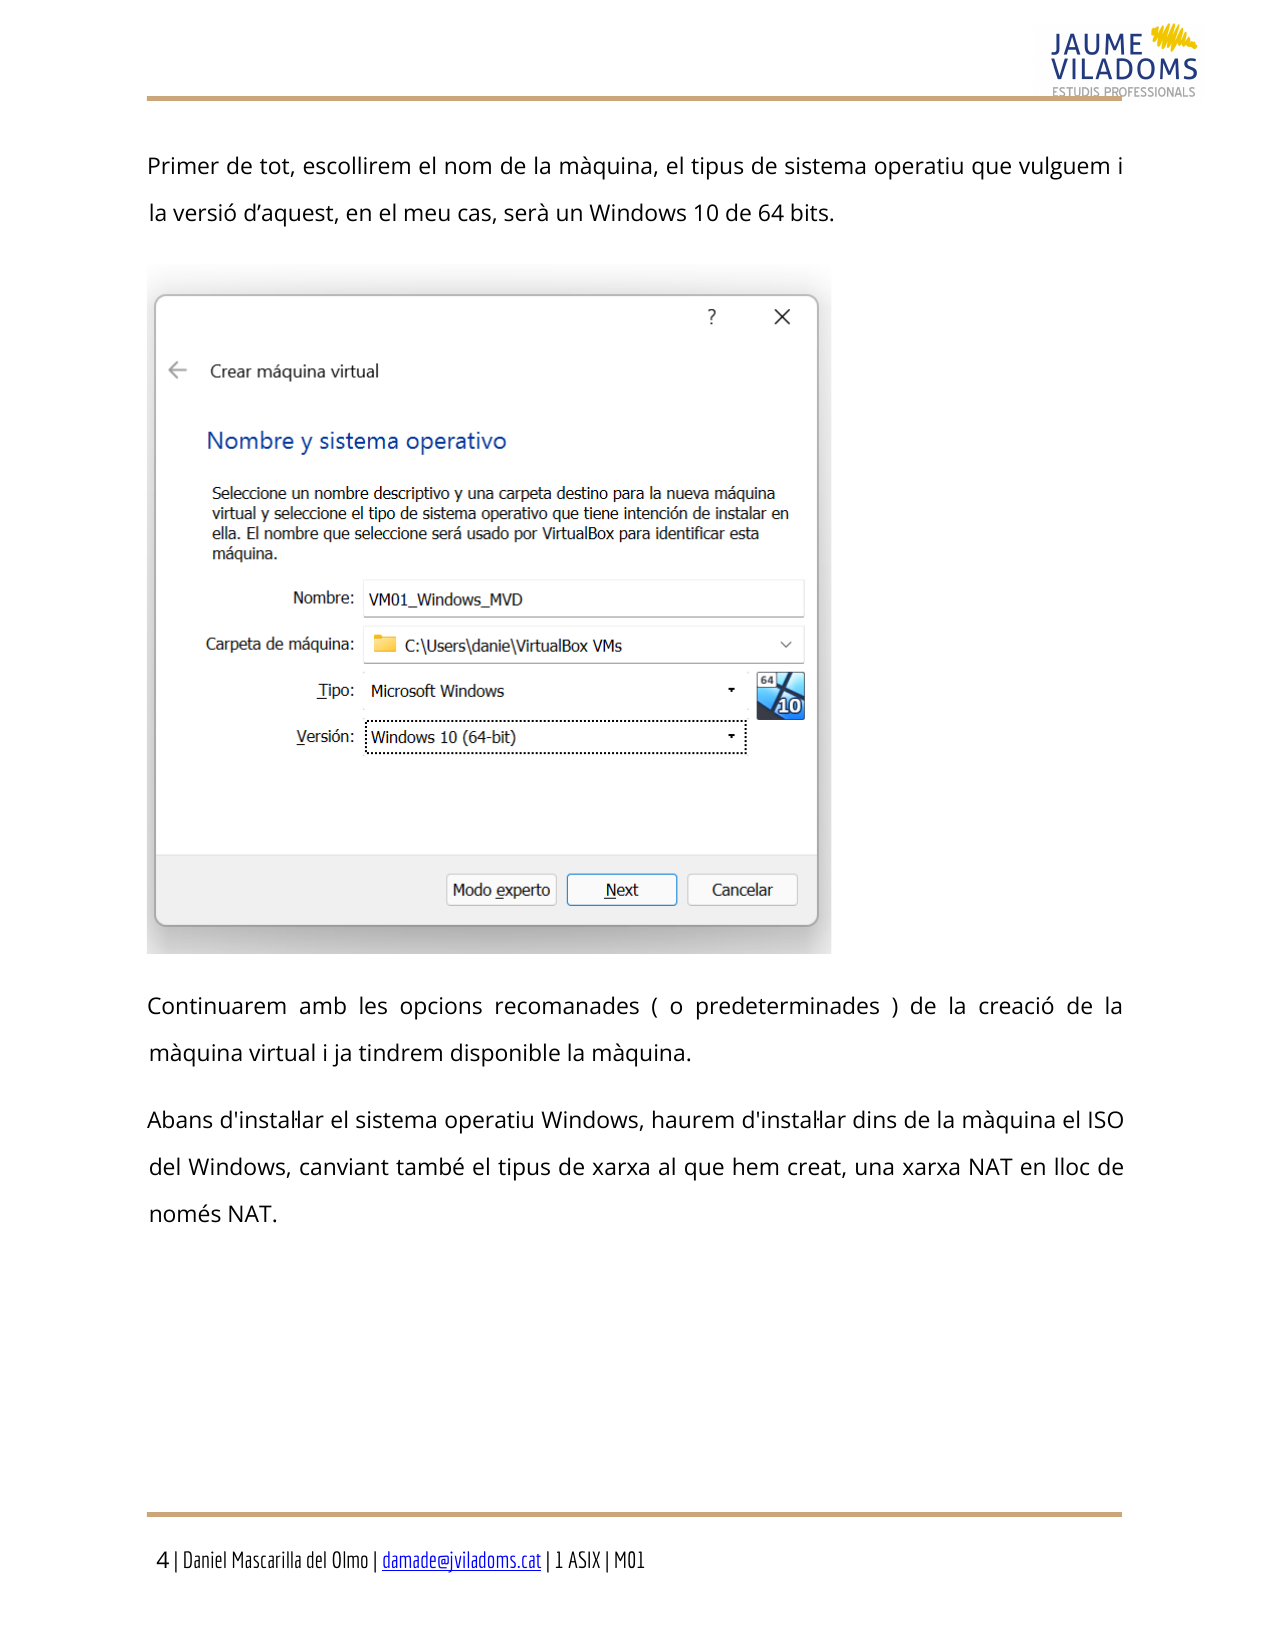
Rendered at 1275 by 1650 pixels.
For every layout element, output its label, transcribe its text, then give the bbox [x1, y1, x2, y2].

text Primer de tot, escollirem el nom de la màquina, el tipus de sistema operatiu que vulguem i la versió d’aquest, en el meu cas, serà un Windows 10 de 64 bits. [147, 150, 1125, 228]
picture [146, 264, 832, 954]
picture [146, 23, 1205, 101]
picture [146, 1512, 1122, 1517]
text Abans d'instal·lar el sistema operatiu Windows, haurem d'instal·lar dins de la màquina el ISO del Windows, canviant també el tipus de xarxa al que hem creat, una xarxa NAT en lloc de només NAT. [147, 1104, 1125, 1229]
text Continuarem amb les opcions recomanades ( o predeterminades ) de la creació de la màquina virtual i ja tindrem disponible la màquina. [147, 989, 1125, 1068]
